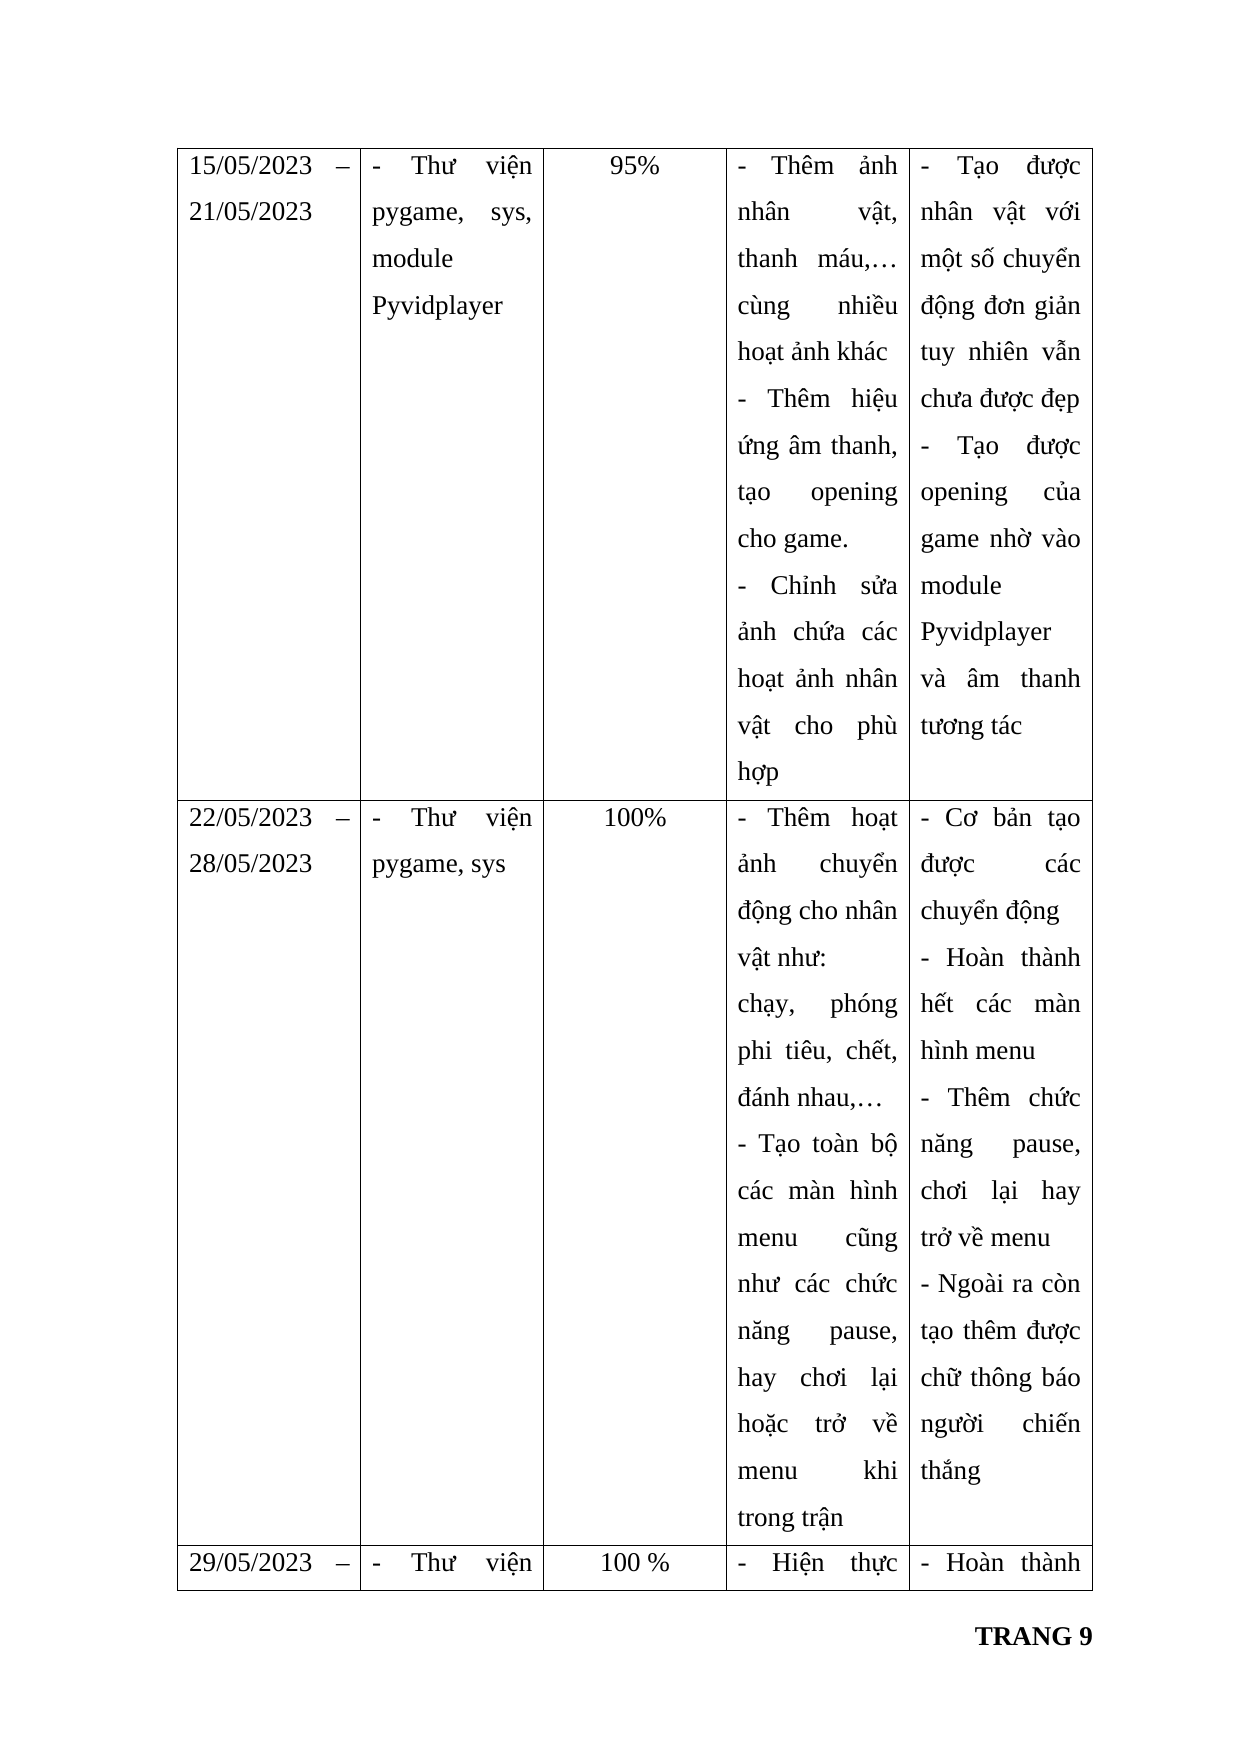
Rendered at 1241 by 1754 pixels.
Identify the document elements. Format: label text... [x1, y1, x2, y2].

table_cell - Thêm ảnh nhân vật, thanh máu,… cùng nhiều hoạt ảnh khác - Thêm hiệu ứng âm thanh, tạo opening cho game. - Chỉnh sửa ảnh chứa các hoạt ảnh nhân vật cho phù hợp [727, 149, 909, 800]
table_cell - Thư viện pygame, sys, module Pyvidplayer [361, 149, 543, 800]
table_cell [727, 1546, 909, 1590]
table_cell 95% [544, 149, 726, 800]
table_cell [910, 1546, 1092, 1590]
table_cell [178, 1546, 360, 1590]
table_cell 22/05/2023 – 28/05/2023 [178, 801, 360, 1545]
table_cell 100% [544, 801, 726, 1545]
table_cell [361, 1546, 543, 1590]
table_cell - Cơ bản tạo được các chuyển động - Hoàn thành hết các màn hình menu - Thêm chức năng pause, chơi lại hay trở về menu - Ngoài ra còn tạo thêm được chữ thông báo người chiến thắng [910, 801, 1092, 1545]
table_cell 15/05/2023 – 21/05/2023 [178, 149, 360, 800]
table_cell 100 % [544, 1546, 726, 1590]
table_cell - Thêm hoạt ảnh chuyển động cho nhân vật như: chạy, phóng phi tiêu, chết, đánh nhau,… - Tạo toàn bộ các màn hình menu cũng như các chức năng pause, hay chơi lại hoặc trở về menu khi trong trận [727, 801, 909, 1545]
table_cell - Thư viện pygame, sys [361, 801, 543, 1545]
table_cell - Tạo được nhân vật với một số chuyển động đơn giản tuy nhiên vẫn chưa được đẹp - Tạo được opening của game nhờ vào module Pyvidplayer và âm thanh tương tác [910, 149, 1092, 800]
